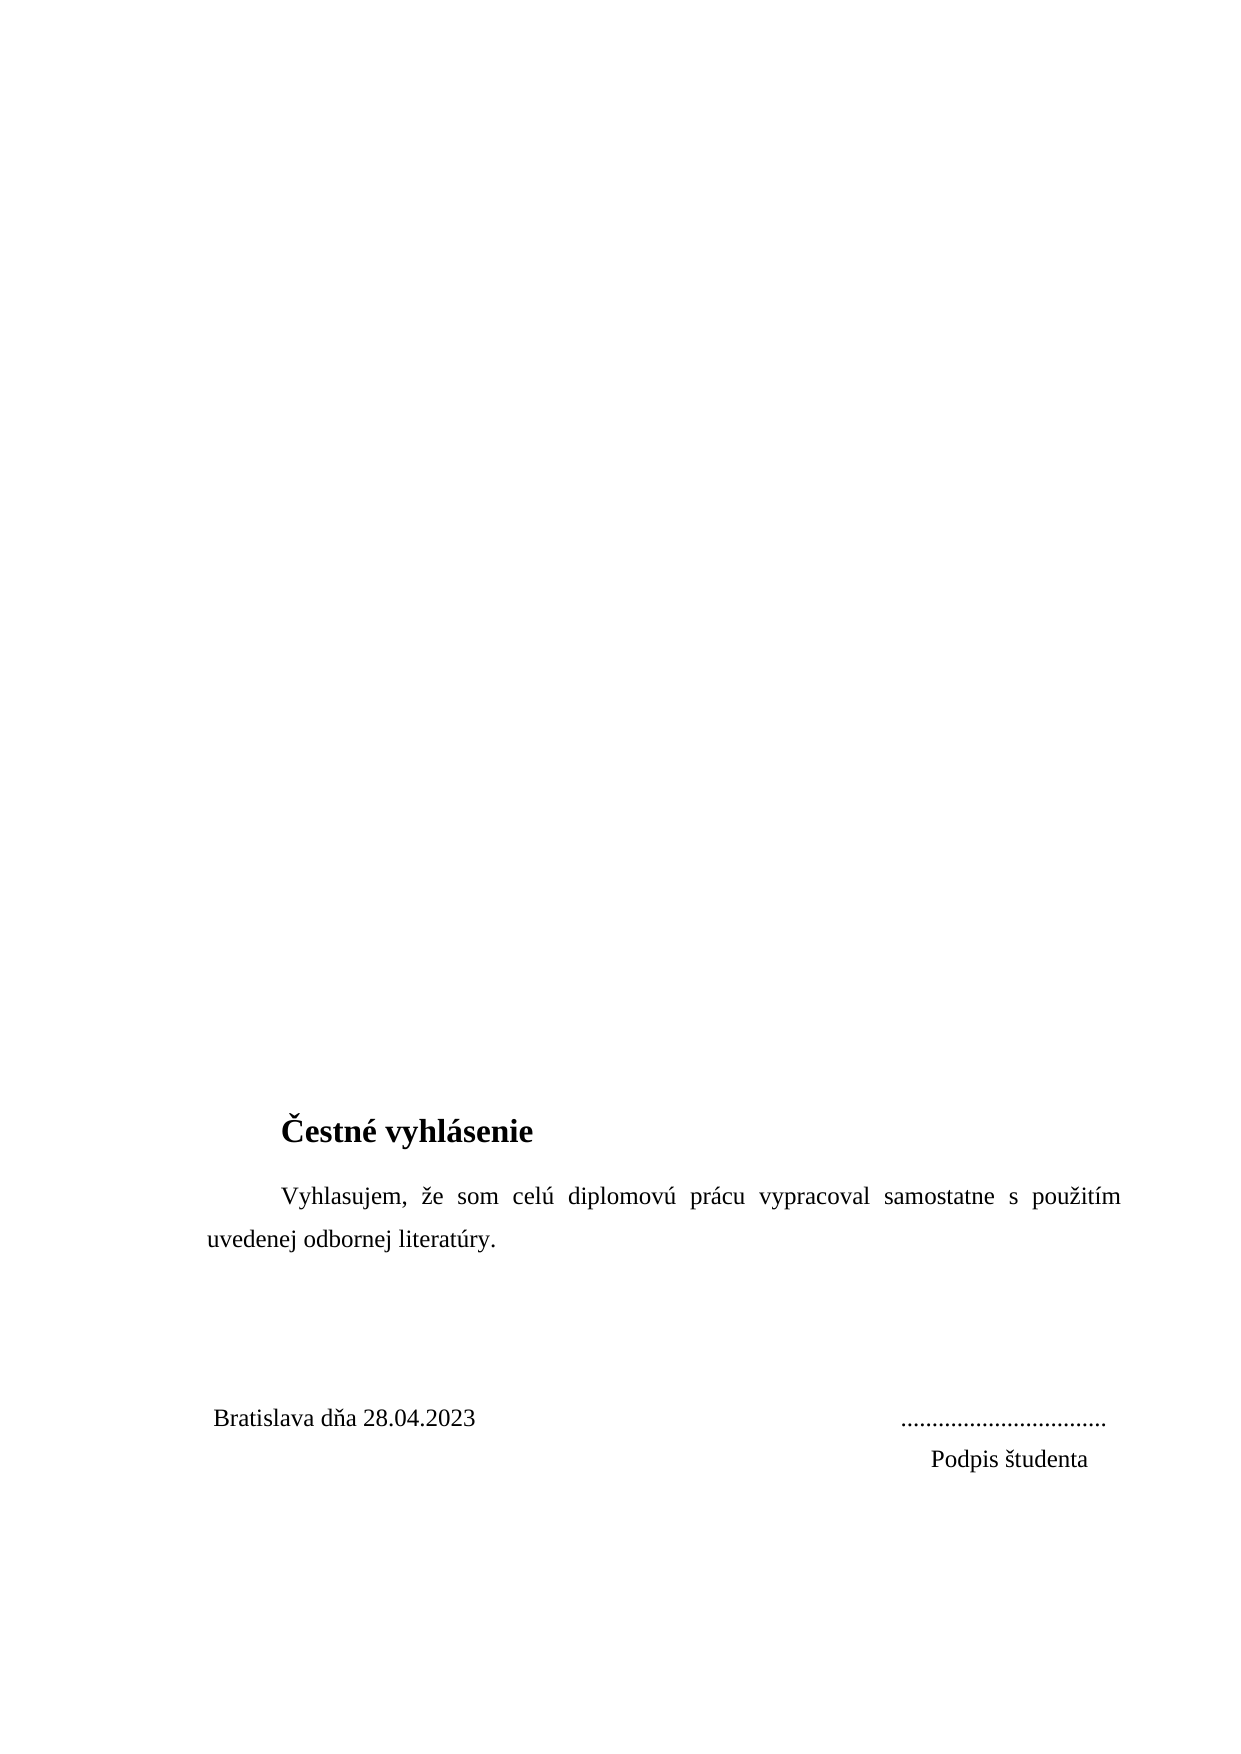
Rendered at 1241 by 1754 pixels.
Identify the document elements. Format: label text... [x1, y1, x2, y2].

text Podpis študenta [207, 1444, 1122, 1473]
text Čestné vyhlásenie [207, 1111, 1122, 1149]
text Vyhlasujem, že som celú diplomovú prácu vypracoval samostatne s použitím uvedenej odbornej literatúry. [207, 1181, 1122, 1253]
text Bratislava dňa 28.04.2023 ................................. [207, 1403, 1122, 1432]
